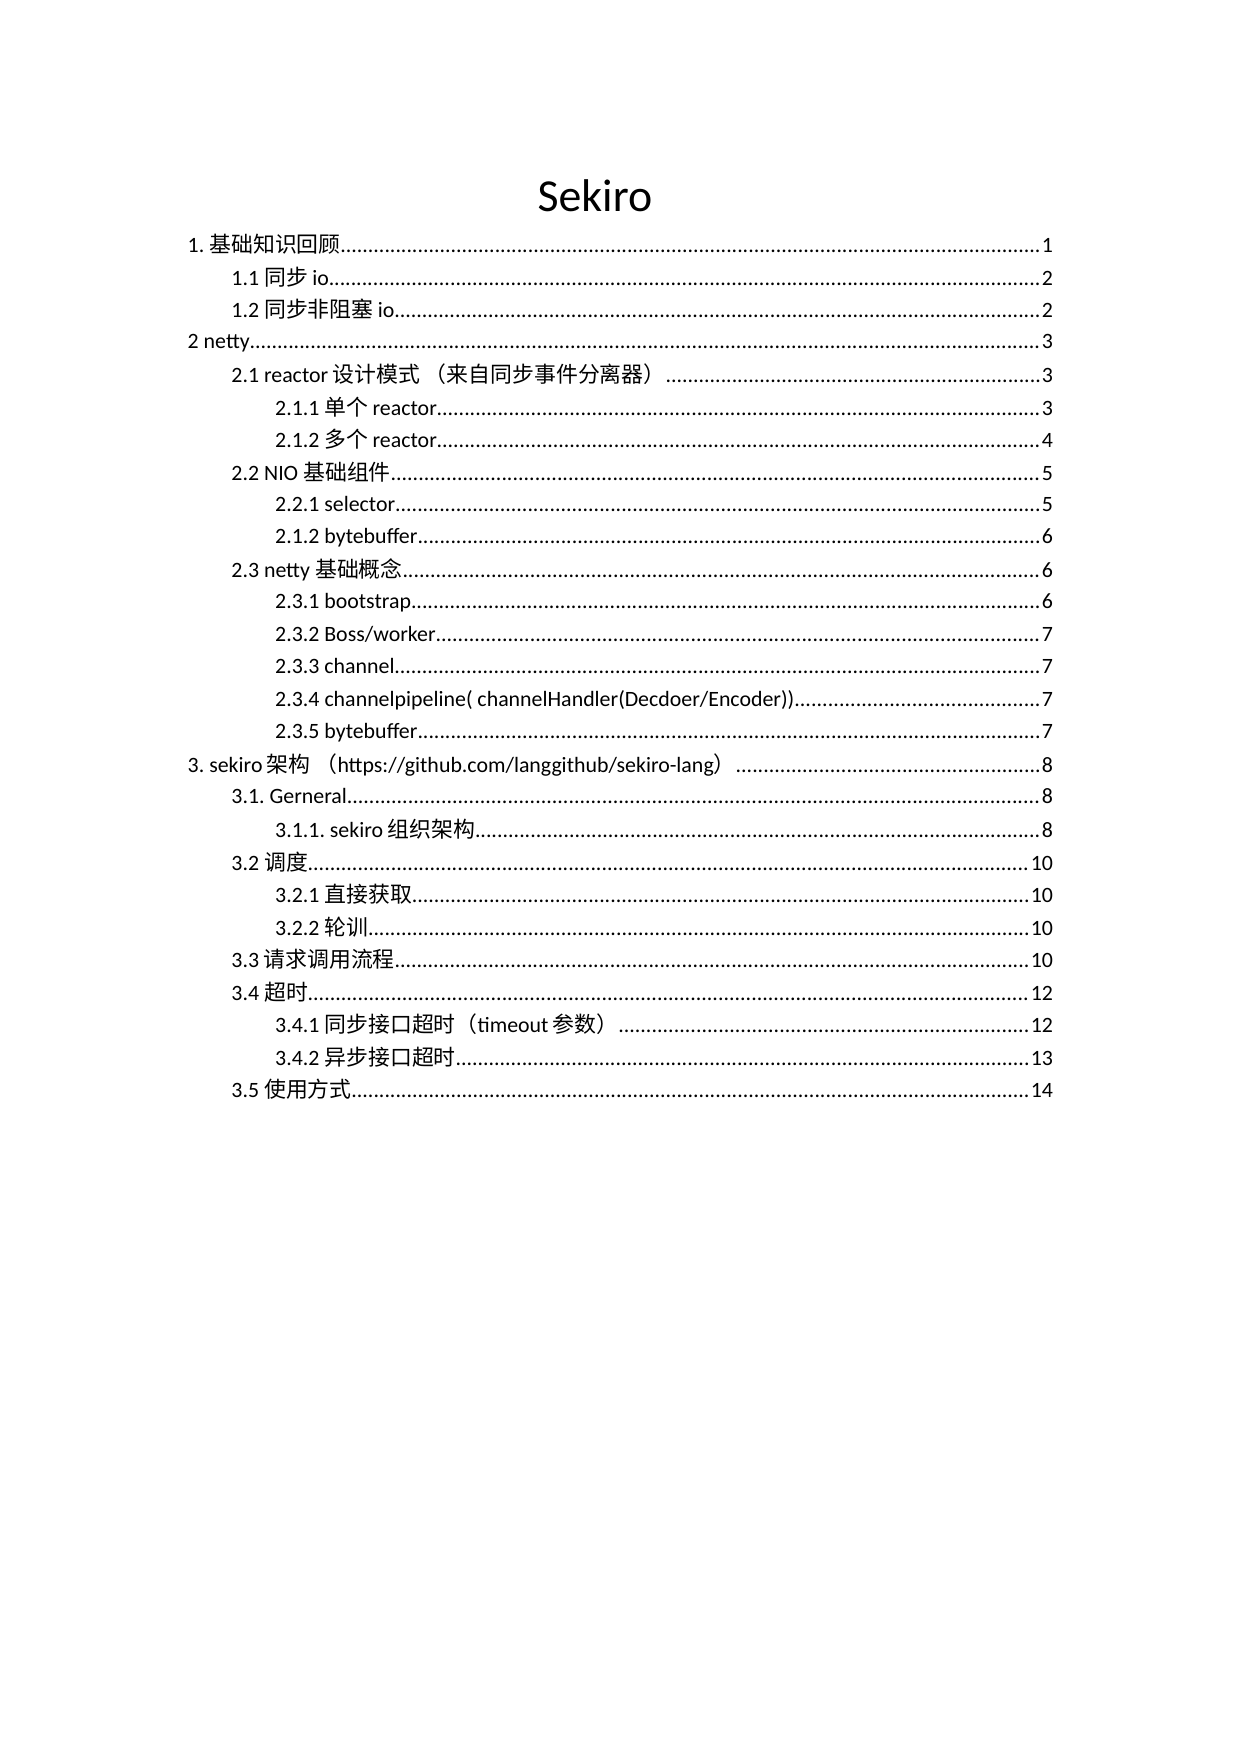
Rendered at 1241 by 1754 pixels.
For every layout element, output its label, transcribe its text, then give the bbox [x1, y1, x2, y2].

text 3. sekiro架构 （https://github.com/langgithub/sekiro-lang） 8 [187, 747, 1053, 779]
text 1.2 同步非阻塞io 2 [231, 292, 1053, 324]
text 2.3.1 bootstrap 6 [275, 584, 1053, 617]
text 2.1.2 bytebuffer 6 [275, 519, 1053, 552]
text 2.3.5 bytebuffer 7 [275, 714, 1053, 747]
text 3.2 调度 10 [231, 844, 1053, 877]
text 3.5 使用方式 14 [231, 1072, 1053, 1104]
text 3.4 超时 12 [231, 974, 1053, 1007]
text 3.2.2 轮训 10 [275, 909, 1053, 942]
text 3.3请求调用流程 10 [231, 942, 1053, 974]
text 2.3.2 Boss/worker 7 [275, 617, 1053, 649]
text 1.1 同步io 2 [231, 259, 1053, 292]
text 3.2.1 直接获取 10 [275, 877, 1053, 909]
text 2.3.4 channelpipeline( channelHandler(Decdoer/Encoder)) 7 [275, 682, 1053, 714]
text 2.2 NIO 基础组件 5 [231, 454, 1053, 487]
text 3.4.1 同步接口超时（timeout参数） 12 [275, 1007, 1053, 1039]
text 2 netty 3 [187, 324, 1053, 357]
list Sekiro [494, 162, 1053, 227]
text 2.2.1 selector 5 [275, 487, 1053, 519]
text 2.3.3 channel 7 [275, 649, 1053, 682]
text 3.1. Gerneral 8 [231, 779, 1053, 812]
text 3.1.1. sekiro组织架构 8 [275, 812, 1053, 844]
text 2.3 netty 基础概念 6 [231, 552, 1053, 584]
text 1. 基础知识回顾 1 [187, 227, 1053, 259]
text 3.4.2 异步接口超时 13 [275, 1039, 1053, 1072]
text 2.1.1 单个reactor 3 [275, 389, 1053, 422]
text 2.1 reactor设计模式 （来自同步事件分离器） 3 [231, 357, 1053, 389]
text 2.1.2 多个reactor 4 [275, 422, 1053, 454]
